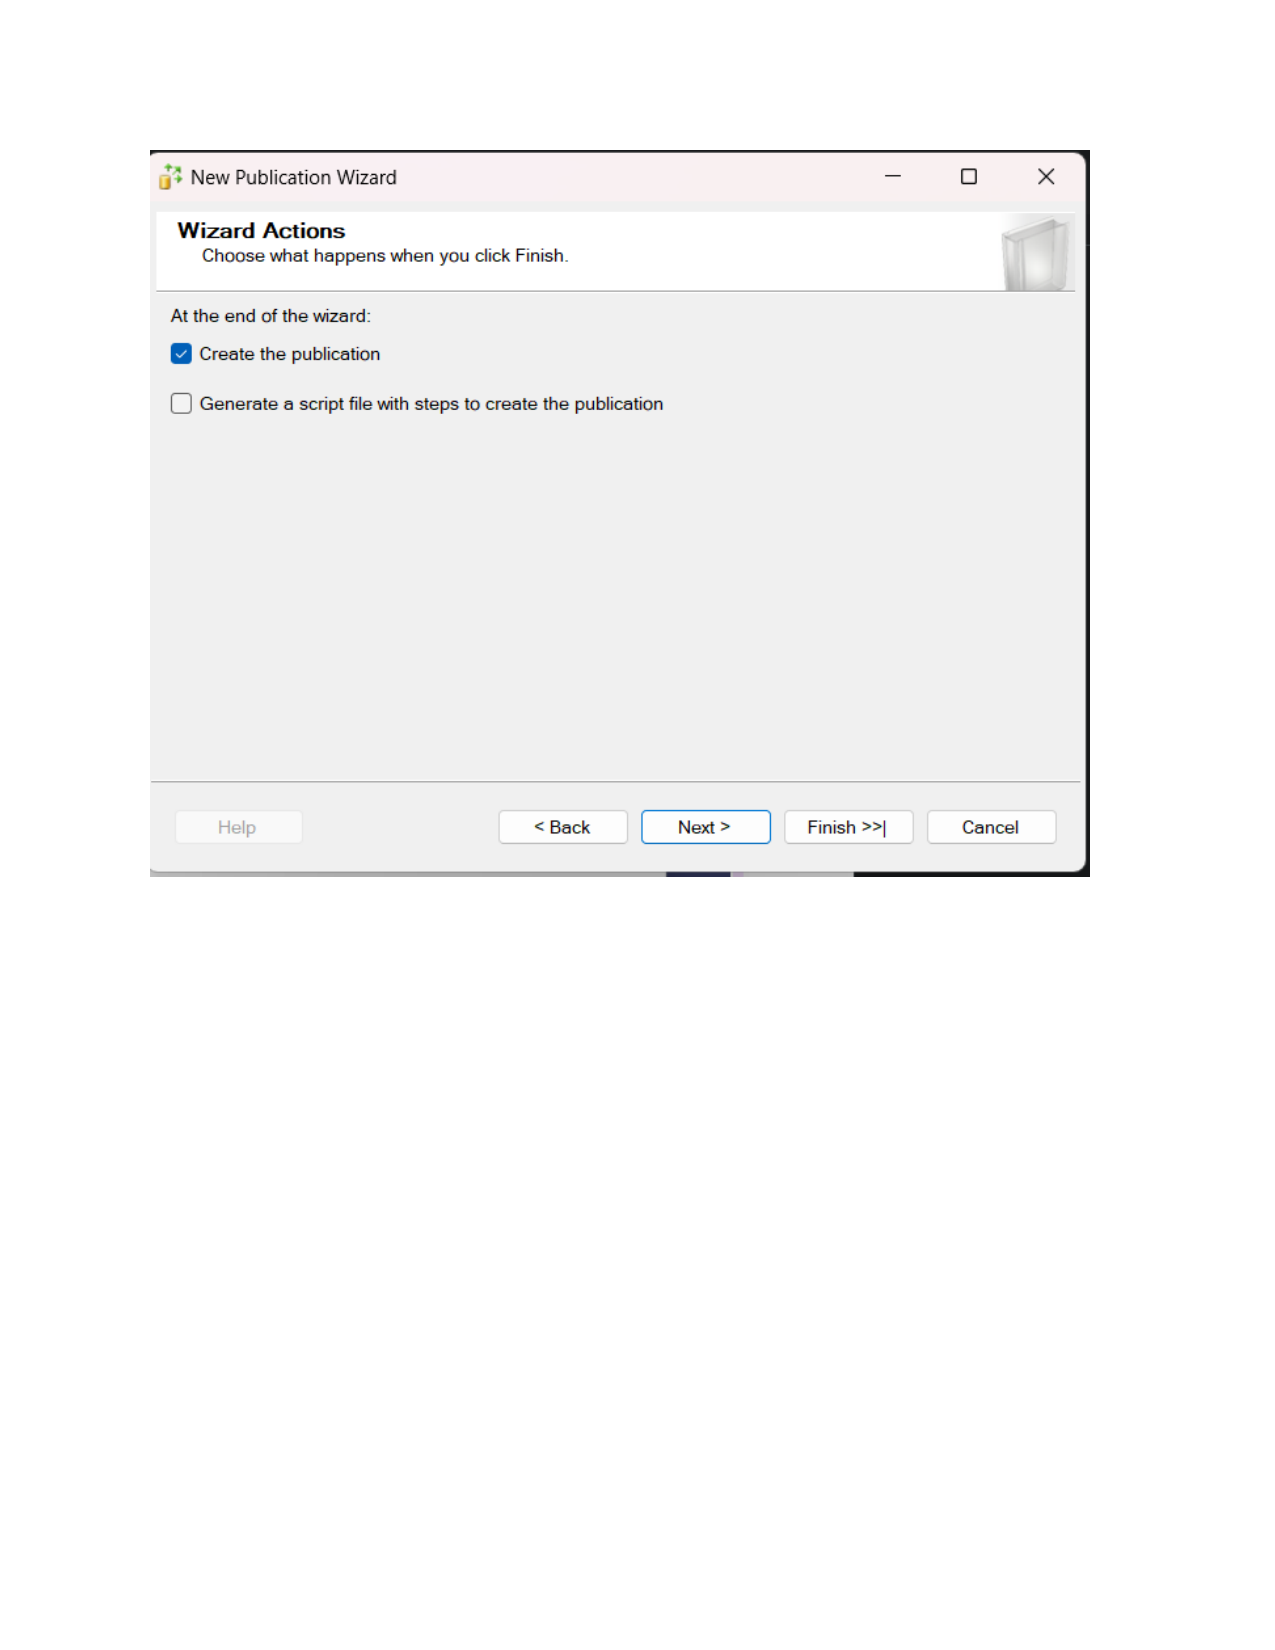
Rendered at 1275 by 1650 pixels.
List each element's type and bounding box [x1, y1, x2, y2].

picture [150, 150, 1090, 877]
